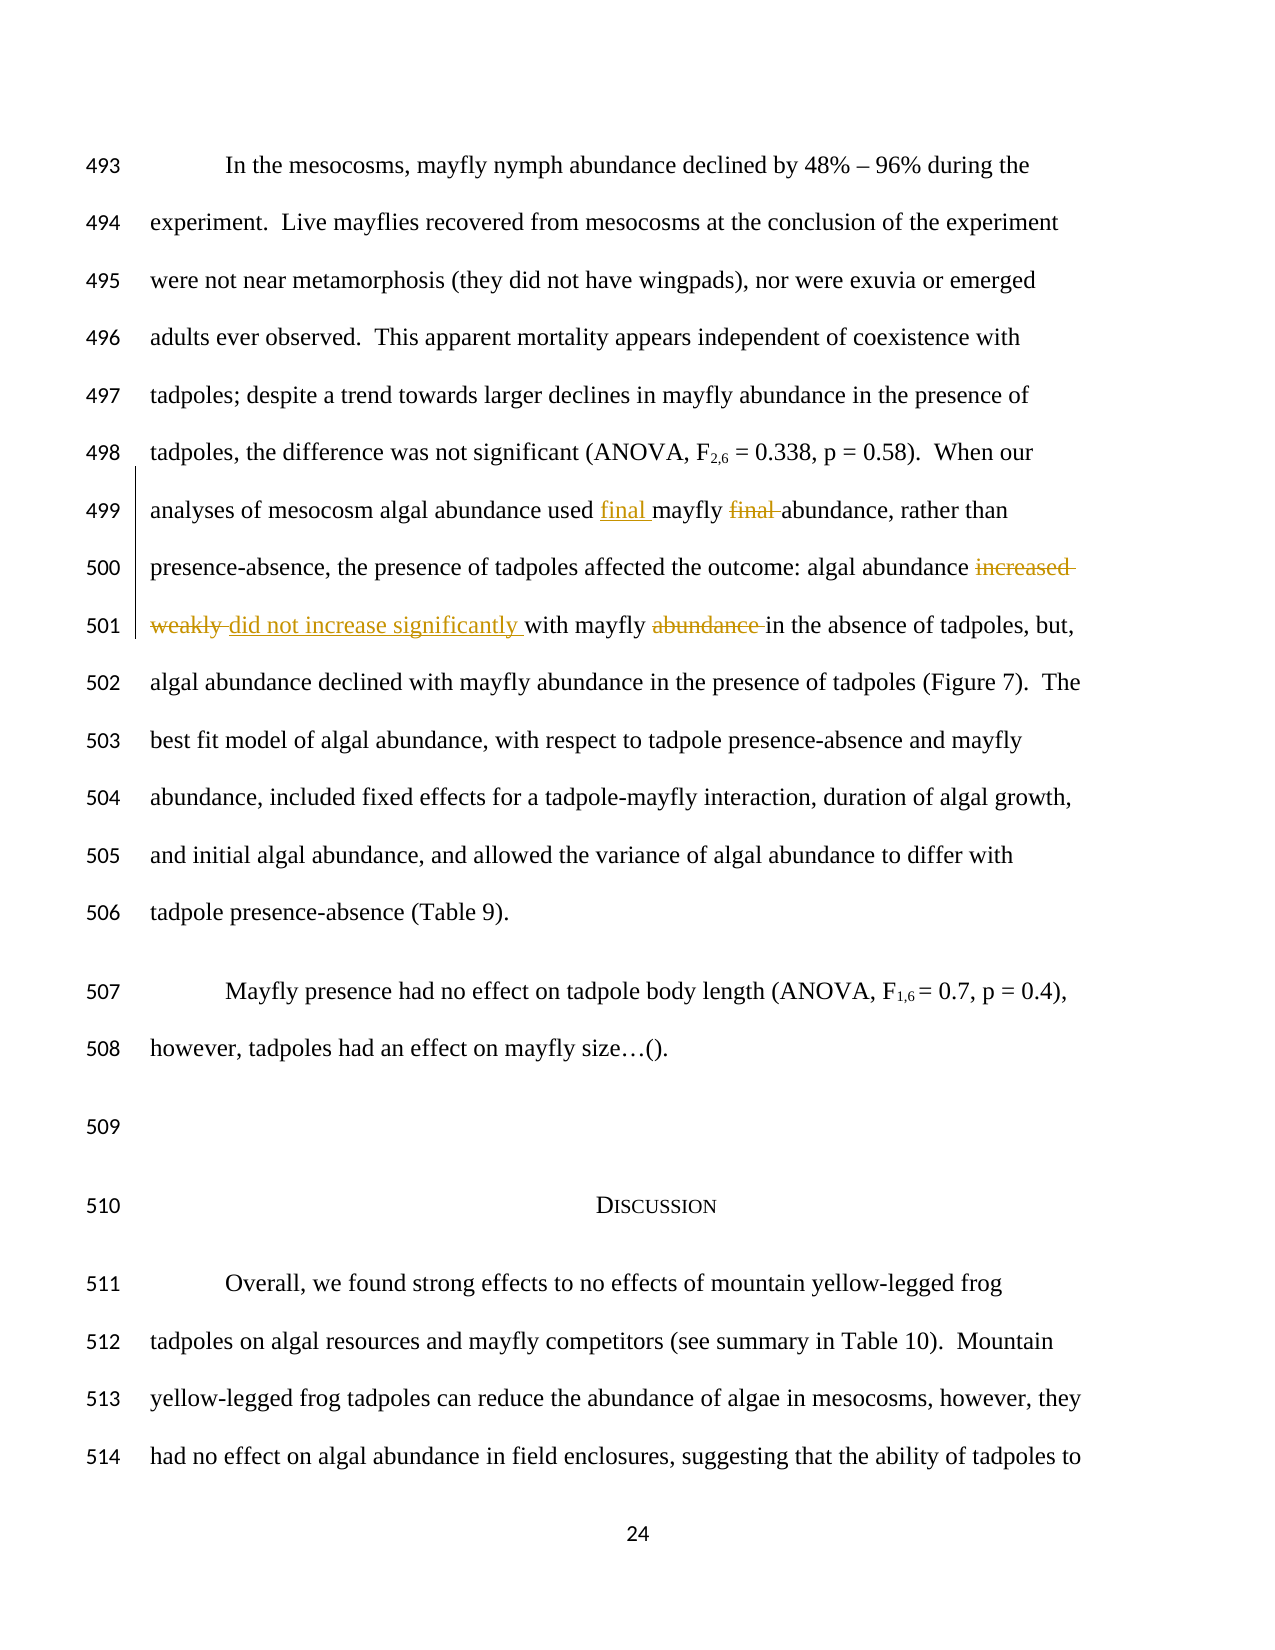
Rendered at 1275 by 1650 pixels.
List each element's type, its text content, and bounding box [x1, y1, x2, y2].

text Discussion [150, 1190, 1087, 1219]
text In the mesocosms, mayfly nymph abundance declined by 48% – 96% during the experiment. Live mayflies recovered from mesocosms at the conclusion of the experiment were not near metamorphosis (they did not have wingpads), nor were exuvia or emerged adults ever observed. This apparent mortality appears independent of coexistence with tadpoles; despite a trend towards larger declines in mayfly abundance in the presence of tadpoles, the difference was not significant (ANOVA, F2,6 = 0.338, p = 0.58). When our analyses of mesocosm algal abundance used mayfly abundance, rather than presence-absence, the presence of tadpoles affected the outcome: algal abundance with mayfly in the absence of tadpoles, but, algal abundance declined with mayfly abundance in the presence of tadpoles (Figure 7). The best fit model of algal abundance, with respect to tadpole presence-absence and mayfly abundance, included fixed effects for a tadpole-mayfly interaction, duration of algal growth, and initial algal abundance, and allowed the variance of algal abundance to differ with tadpole presence-absence (Table 9). [150, 150, 1087, 926]
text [150, 1268, 1087, 1469]
text Mayfly presence had no effect on tadpole body length (ANOVA, F1,6 = 0.7, p = 0.4), however, tadpoles had an effect on mayfly size…(). [150, 976, 1087, 1062]
